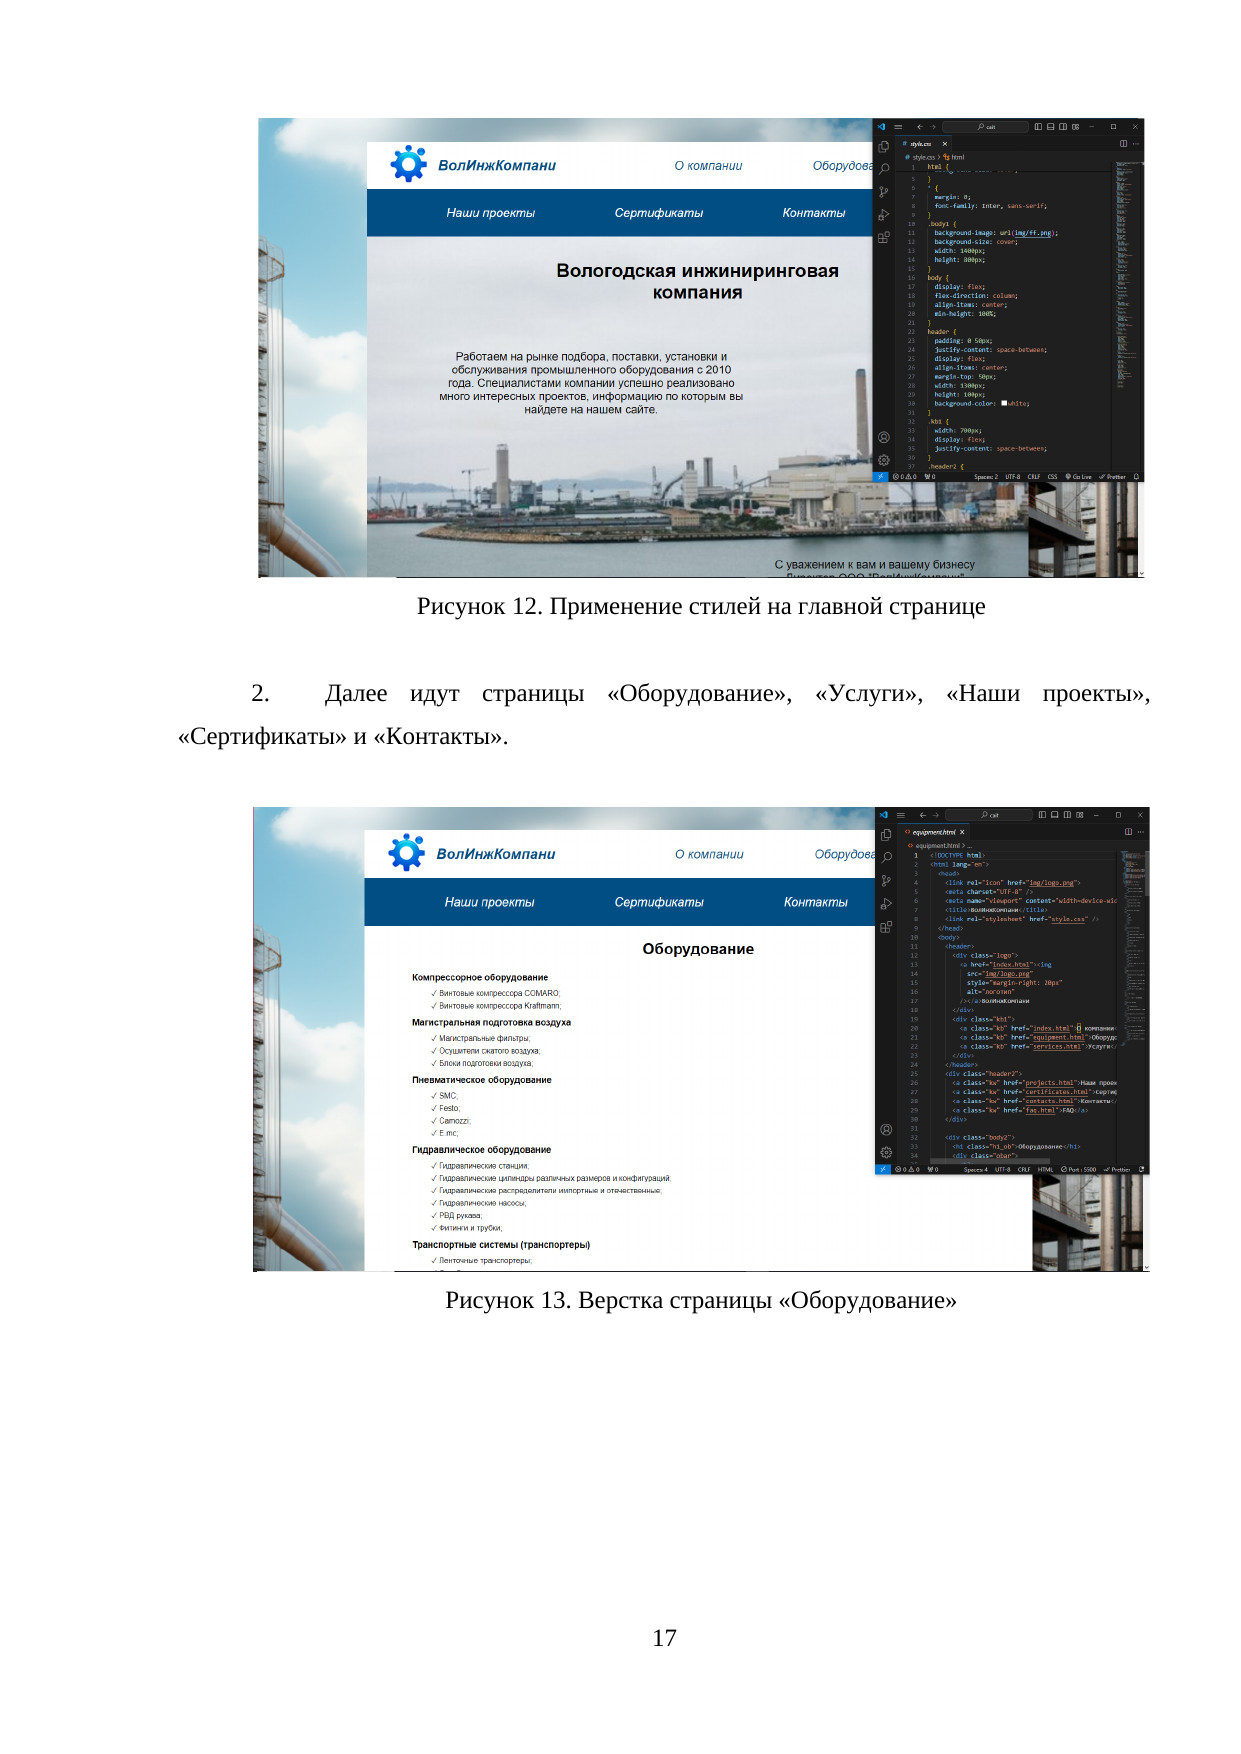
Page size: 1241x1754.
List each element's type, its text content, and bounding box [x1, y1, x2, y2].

list Далее идут страницы «Оборудование», «Услуги», «Наши проекты», «Сертификаты» и «Контакты». [177, 678, 1152, 749]
picture [258, 118, 1145, 578]
list Рисунок 13. Верстка страницы «Оборудование» [177, 1285, 1152, 1314]
picture [253, 807, 1150, 1272]
list Рисунок 12. Применение стилей на главной странице [177, 591, 1152, 620]
